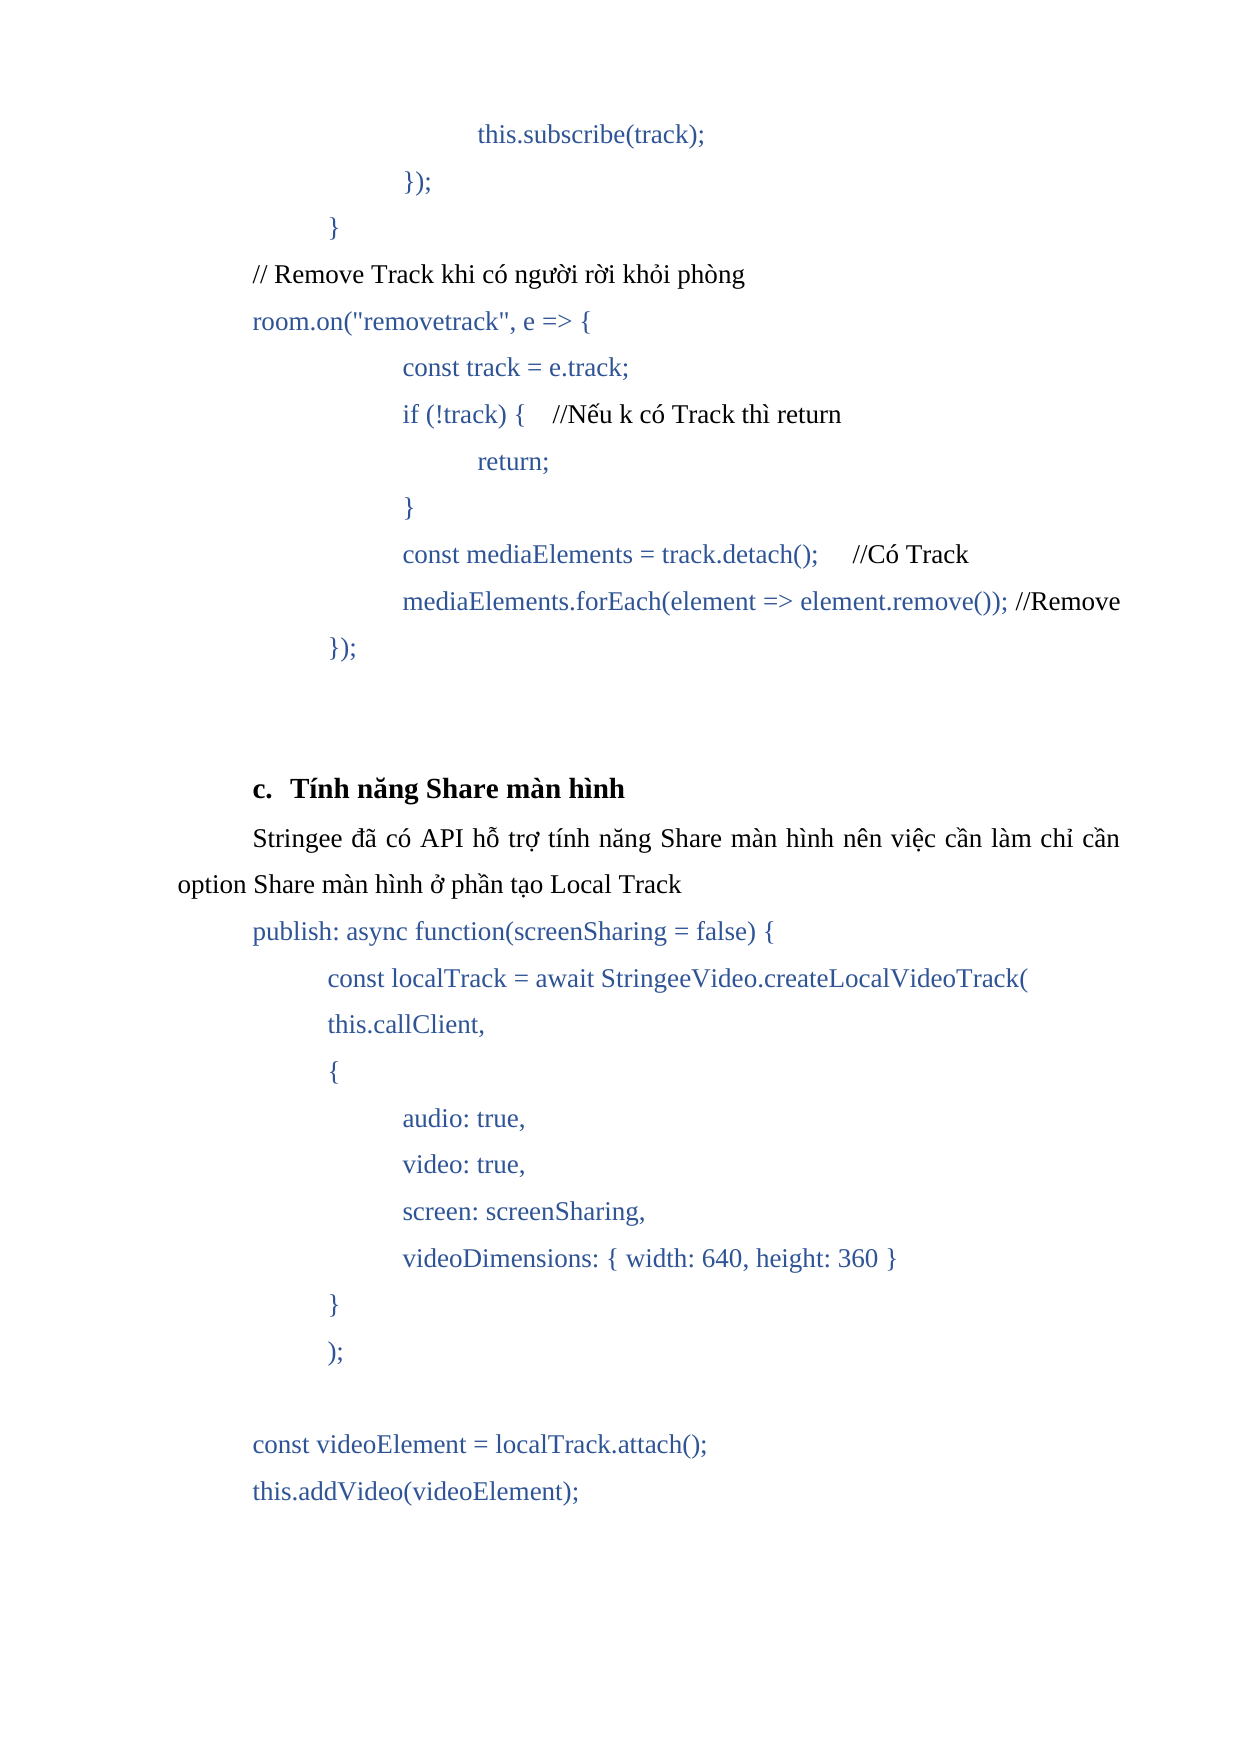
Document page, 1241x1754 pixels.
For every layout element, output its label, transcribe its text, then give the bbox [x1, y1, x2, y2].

text room.on("removetrack", e => { [177, 305, 1122, 336]
text const localTrack = await StringeeVideo.createLocalVideoTrack( [177, 962, 1122, 993]
text this.addVideo(videoElement); [177, 1475, 1122, 1506]
text } [177, 1288, 1122, 1319]
text // Remove Track khi có người rời khỏi phòng [177, 258, 1122, 289]
text video: true, [177, 1148, 1122, 1179]
text const track = e.track; [177, 351, 1122, 383]
text screen: screenSharing, [177, 1195, 1122, 1226]
text const videoElement = localTrack.attach(); [177, 1428, 1122, 1459]
text if (!track) { //Nếu k có Track thì return [177, 398, 1122, 429]
text this.callClient, [177, 1008, 1122, 1039]
list Tính năng Share màn hình [252, 771, 1122, 805]
text videoDimensions: { width: 640, height: 360 } [177, 1242, 1122, 1273]
text { [177, 1055, 1122, 1086]
text }); [177, 165, 1122, 196]
text ); [177, 1335, 1122, 1366]
text Stringee đã có API hỗ trợ tính năng Share màn hình nên việc cần làm chỉ cần option Share màn hình ở phần tạo Local Track [177, 822, 1122, 899]
text this.subscribe(track); [177, 118, 1122, 149]
text }); [177, 631, 1122, 663]
text } [177, 491, 1122, 523]
text mediaElements.forEach(element => element.remove()); //Remove [177, 585, 1122, 616]
text const mediaElements = track.detach(); //Có Track [177, 538, 1122, 569]
text } [177, 211, 1122, 243]
text audio: true, [177, 1102, 1122, 1133]
text return; [177, 445, 1122, 476]
text publish: async function(screenSharing = false) { [177, 915, 1122, 946]
